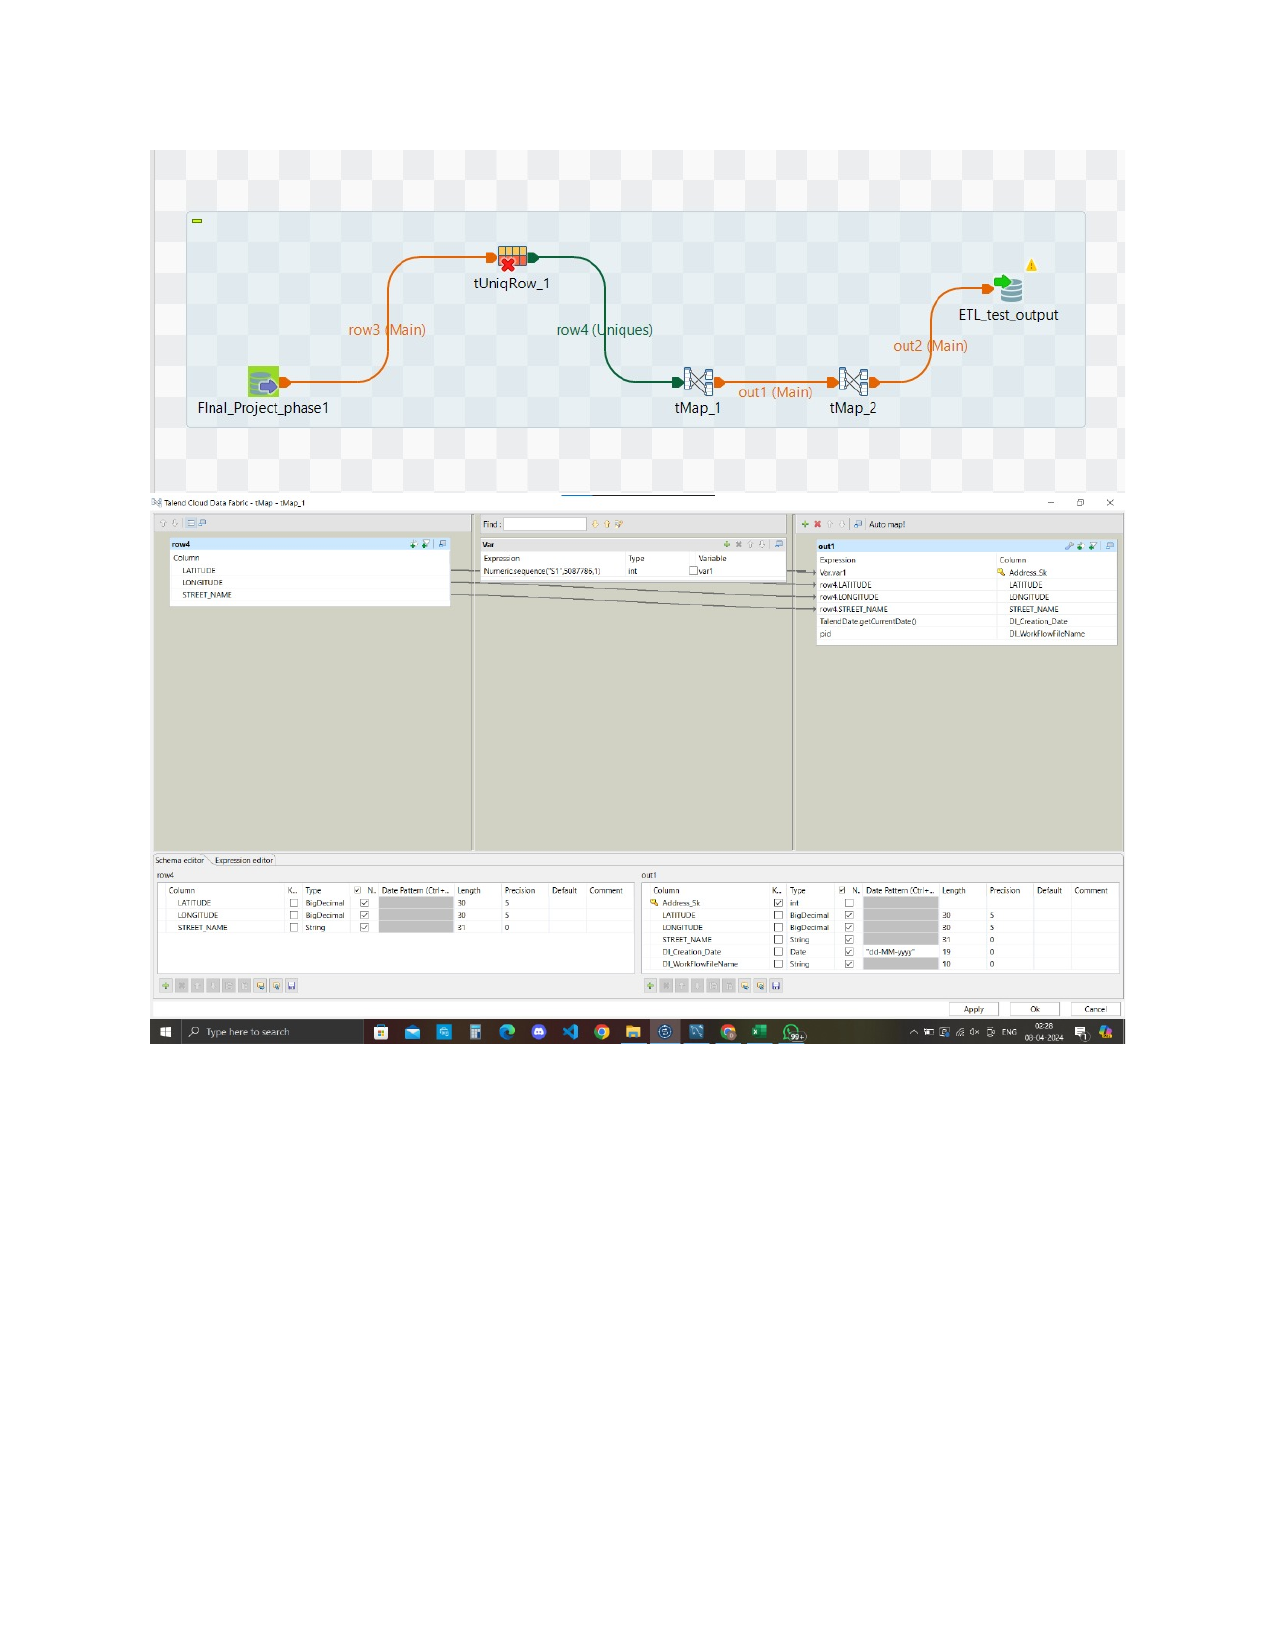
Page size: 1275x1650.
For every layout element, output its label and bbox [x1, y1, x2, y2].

picture [150, 495, 1125, 1044]
picture [150, 150, 1125, 493]
